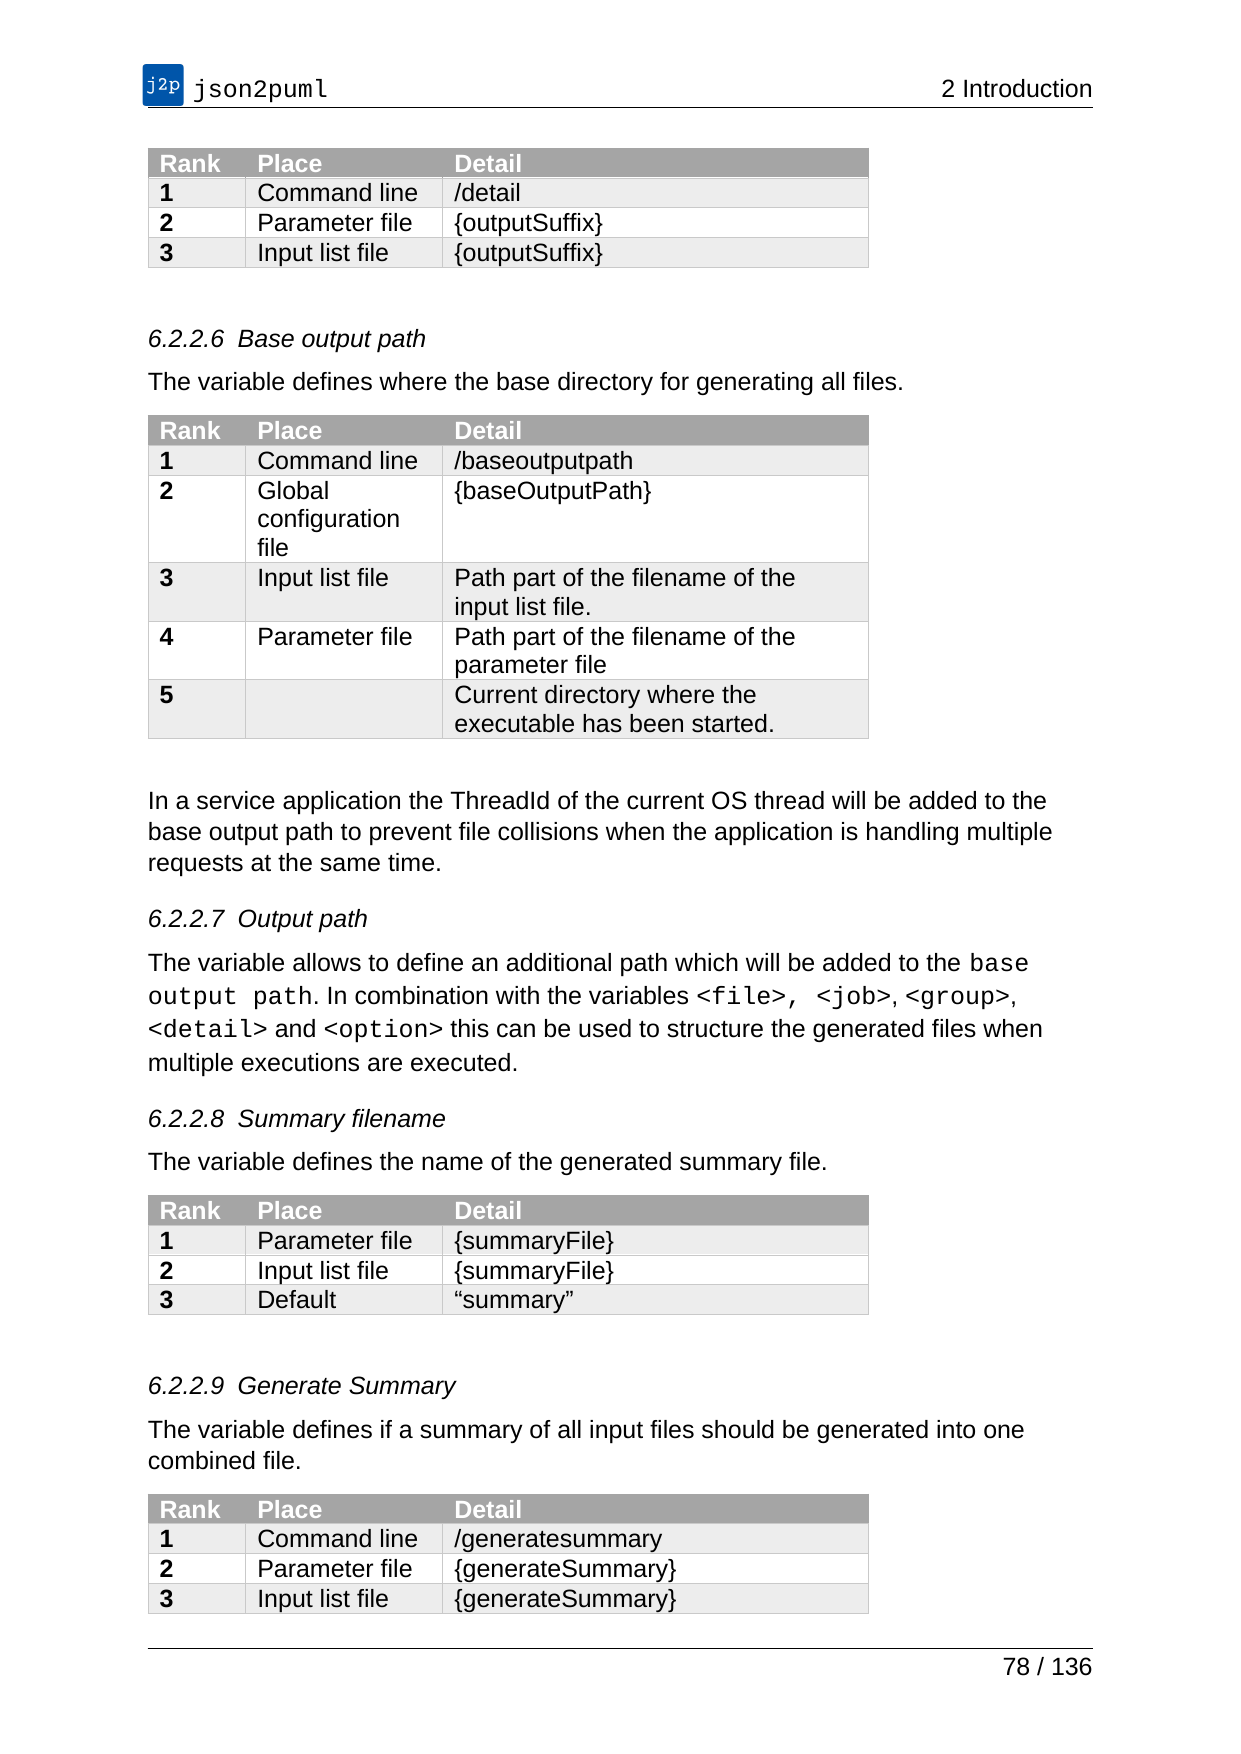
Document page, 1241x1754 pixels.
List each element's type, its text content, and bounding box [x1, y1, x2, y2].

table_header Place [246, 149, 442, 177]
table_cell Input list file [246, 1256, 442, 1284]
table_cell 2 [149, 476, 245, 562]
table_cell {generateSummary} [443, 1554, 868, 1583]
picture [142, 64, 184, 106]
table_header Rank [149, 1495, 245, 1523]
table_header Place [246, 1196, 442, 1225]
table_cell 5 [149, 680, 245, 738]
table_cell 2 [149, 208, 245, 237]
table_cell 4 [149, 622, 245, 679]
table_header Rank [149, 1196, 245, 1225]
table_cell 1 [149, 179, 245, 207]
table_header Rank [149, 416, 245, 445]
table_cell 2 [149, 1256, 245, 1284]
subtitle Generate Summary [148, 1371, 1093, 1400]
subtitle Base output path [148, 324, 1093, 353]
text The variable allows to define an additional path which will be added to the base output path. In combination with the variables <file>, <job>, <group>, <detail> and <option> this can be used to structure the generated files when multiple executions are executed. [148, 948, 1093, 1076]
table_cell “summary” [443, 1285, 868, 1314]
table_cell {summaryFile} [443, 1256, 868, 1284]
table_header Place [246, 1495, 442, 1523]
table_cell Current directory where the executable has been started. [443, 680, 868, 738]
subtitle Output path [148, 904, 1093, 933]
table_cell Command line [246, 1524, 442, 1553]
table_cell /detail [443, 179, 868, 207]
table_cell 3 [149, 1584, 245, 1613]
table_header Detail [443, 149, 868, 177]
table_cell /generatesummary [443, 1524, 868, 1553]
table_cell Parameter file [246, 1554, 442, 1583]
table_header Detail [443, 416, 868, 445]
table_cell 2 [149, 1554, 245, 1583]
table_cell 3 [149, 238, 245, 267]
table_cell Parameter file [246, 622, 442, 679]
table_cell Global configuration file [246, 476, 442, 562]
table_cell 3 [149, 563, 245, 621]
table_cell {outputSuffix} [443, 208, 868, 237]
table_cell 1 [149, 446, 245, 475]
table_cell {generateSummary} [443, 1584, 868, 1613]
text In a service application the ThreadId of the current OS thread will be added to the base output path to prevent file collisions when the application is handling multiple requests at the same time. [148, 786, 1093, 877]
subtitle Summary filename [148, 1104, 1093, 1132]
table_cell Input list file [246, 238, 442, 267]
table_cell Parameter file [246, 208, 442, 237]
table_cell 3 [149, 1285, 245, 1314]
text The variable defines where the base directory for generating all files. [148, 367, 1093, 396]
text The variable defines the name of the generated summary file. [148, 1147, 1093, 1176]
text The variable defines if a summary of all input files should be generated into one combined file. [148, 1415, 1093, 1474]
table_cell Input list file [246, 1584, 442, 1613]
table_header Rank [149, 149, 245, 177]
table_cell {summaryFile} [443, 1226, 868, 1254]
table_header Detail [443, 1196, 868, 1225]
table_cell Path part of the filename of the parameter file [443, 622, 868, 679]
table_cell [246, 680, 442, 738]
table_cell {baseOutputPath} [443, 476, 868, 562]
table_cell /baseoutputpath [443, 446, 868, 475]
table_cell Path part of the filename of the input list file. [443, 563, 868, 621]
table_header Detail [443, 1495, 868, 1523]
table_cell Command line [246, 179, 442, 207]
table_cell Default [246, 1285, 442, 1314]
table_header Place [246, 416, 442, 445]
table_cell Parameter file [246, 1226, 442, 1254]
table_cell {outputSuffix} [443, 238, 868, 267]
table_cell Command line [246, 446, 442, 475]
table_cell 1 [149, 1524, 245, 1553]
table_cell Input list file [246, 563, 442, 621]
table_cell 1 [149, 1226, 245, 1254]
